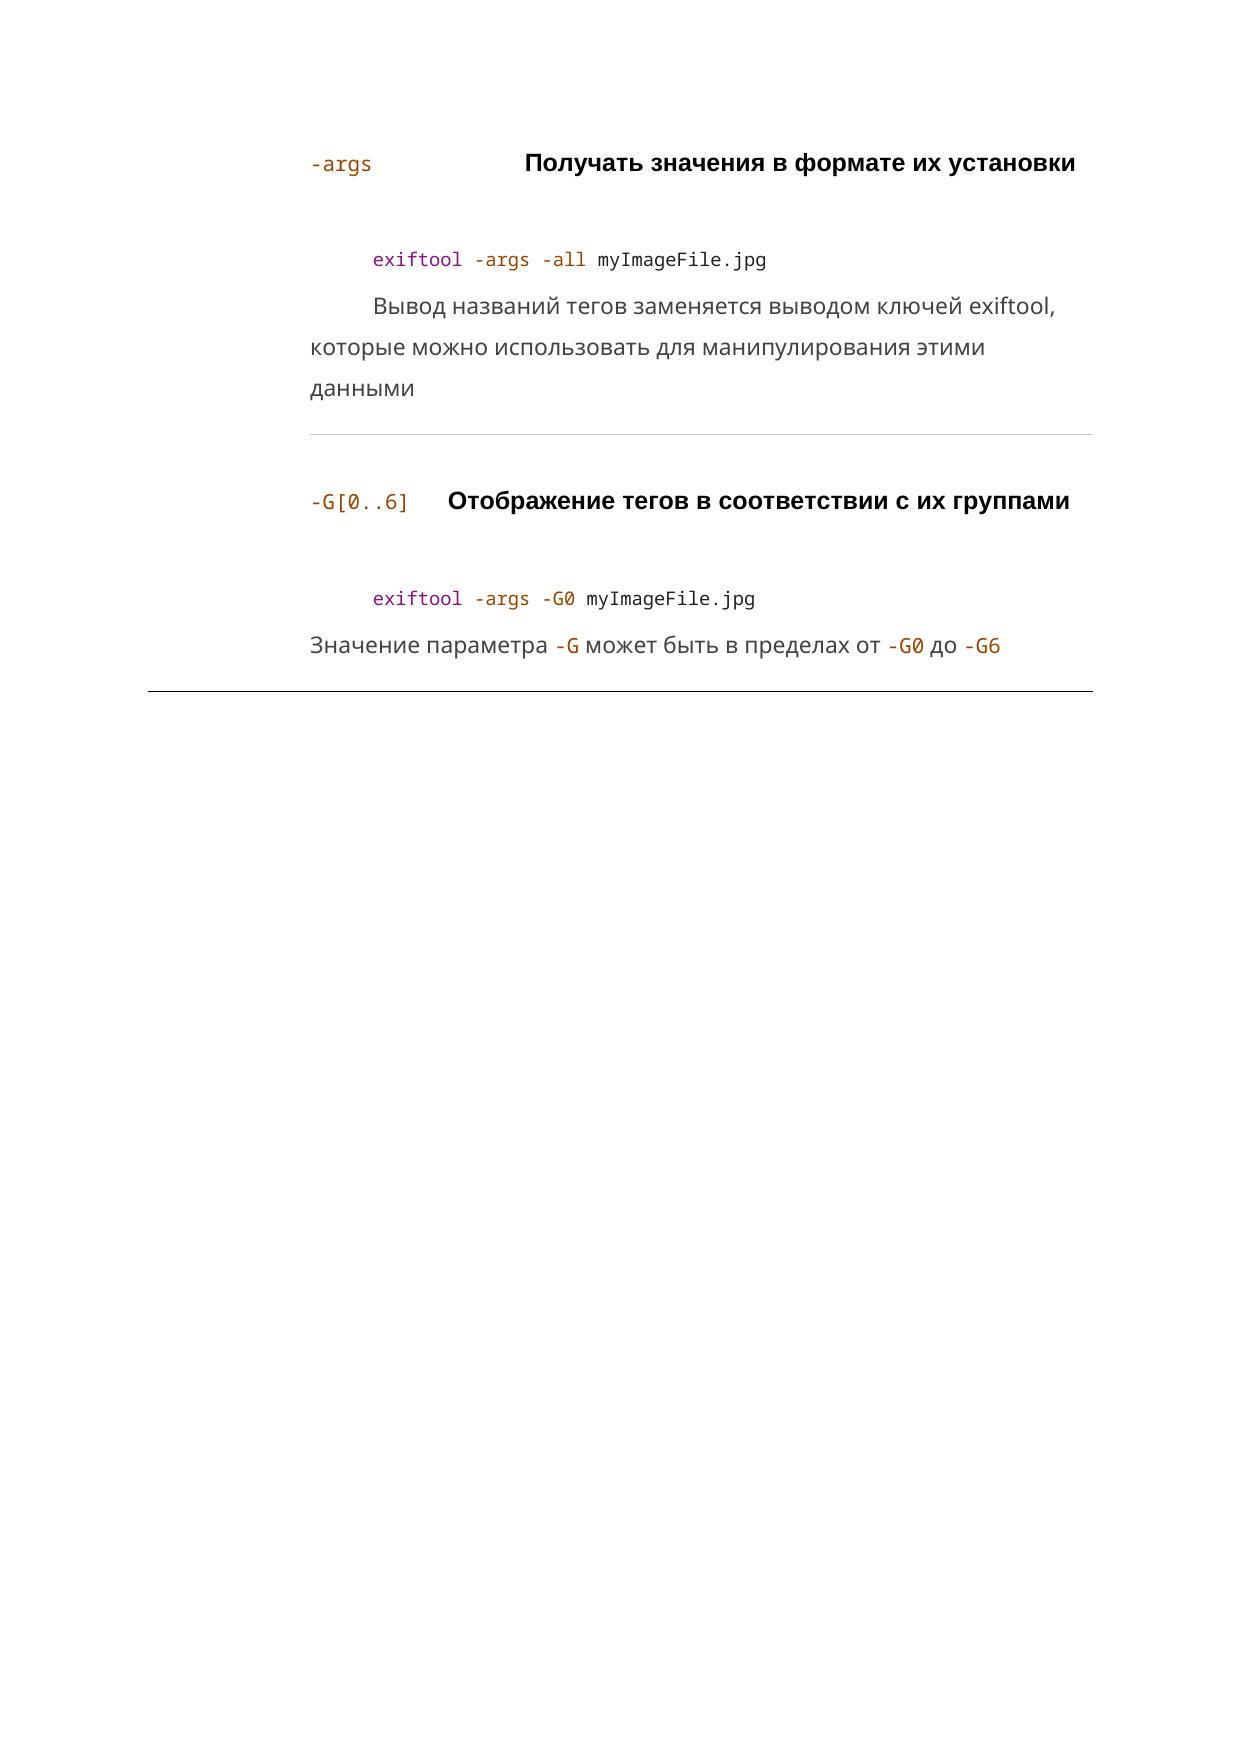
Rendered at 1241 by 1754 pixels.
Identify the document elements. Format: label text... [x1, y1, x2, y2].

text Значение параметра -G может быть в пределах от -G0 до -G6 [148, 629, 1093, 691]
subtitle -G[0..6] Отображение тегов в соответствии с их группами [310, 486, 1093, 564]
text exiftool -args -all myImageFile.jpg [310, 247, 1093, 272]
text Вывод названий тегов заменяется выводом ключей exiftool, которые можно использовать для манипулирования этими данными [310, 290, 1093, 434]
subtitle -args Получать значения в формате их установки [310, 148, 1093, 225]
text exiftool -args -G0 myImageFile.jpg [310, 585, 1093, 611]
